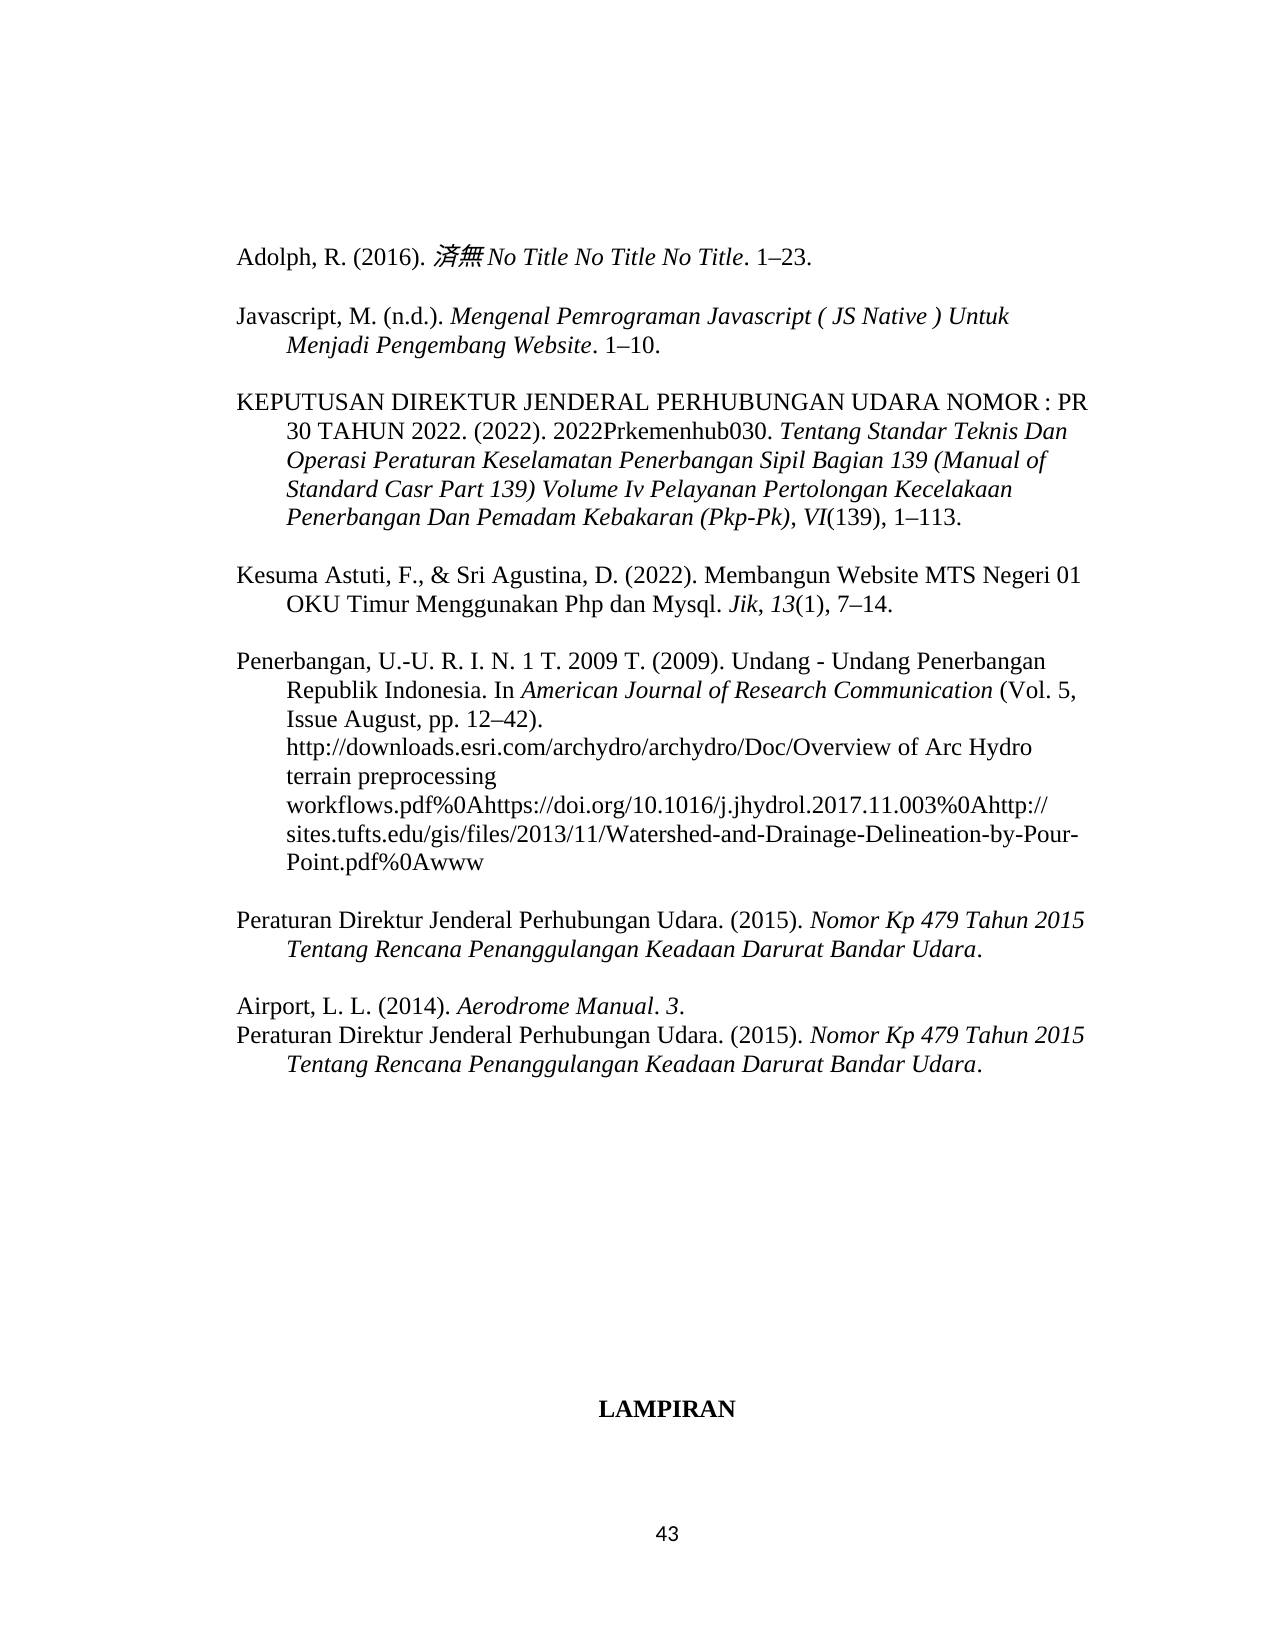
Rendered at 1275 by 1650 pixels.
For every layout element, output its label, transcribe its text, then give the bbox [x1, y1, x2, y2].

text Airport, L. L. (2014). Aerodrome Manual. 3. [236, 991, 1098, 1020]
text Kesuma Astuti, F., & Sri Agustina, D. (2022). Membangun Website MTS Negeri 01 OKU Timur Menggunakan Php dan Mysql. Jik, 13(1), 7–14. [236, 560, 1098, 617]
text KEPUTUSAN DIREKTUR JENDERAL PERHUBUNGAN UDARA NOMOR : PR 30 TAHUN 2022. (2022). 2022Prkemenhub030. Tentang Standar Teknis Dan Operasi Peraturan Keselamatan Penerbangan Sipil Bagian 139 (Manual of Standard Casr Part 139) Volume Iv Pelayanan Pertolongan Kecelakaan Penerbangan Dan Pemadam Kebakaran (Pkp-Pk), VI(139), 1–113. [236, 387, 1098, 531]
text Adolph, R. (2016). 済無No Title No Title No Title. 1–23. [236, 236, 1098, 272]
text Penerbangan, U.-U. R. I. N. 1 T. 2009 T. (2009). Undang - Undang Penerbangan Republik Indonesia. In American Journal of Research Communication (Vol. 5, Issue August, pp. 12–42). http://downloads.esri.com/archydro/archydro/Doc/Overview of Arc Hydro terrain preprocessing workflows.pdf%0Ahttps://doi.org/10.1016/j.jhydrol.2017.11.003%0Ahttp://sites.tufts.edu/gis/files/2013/11/Watershed-and-Drainage-Delineation-by-Pour-Point.pdf%0Awww [236, 646, 1098, 876]
text LAMPIRAN [236, 1394, 1098, 1422]
text Peraturan Direktur Jenderal Perhubungan Udara. (2015). Nomor Kp 479 Tahun 2015 Tentang Rencana Penanggulangan Keadaan Darurat Bandar Udara. [236, 1020, 1098, 1077]
text Javascript, M. (n.d.). Mengenal Pemrograman Javascript ( JS Native ) Untuk Menjadi Pengembang Website. 1–10. [236, 301, 1098, 359]
text Peraturan Direktur Jenderal Perhubungan Udara. (2015). Nomor Kp 479 Tahun 2015 Tentang Rencana Penanggulangan Keadaan Darurat Bandar Udara. [236, 905, 1098, 962]
